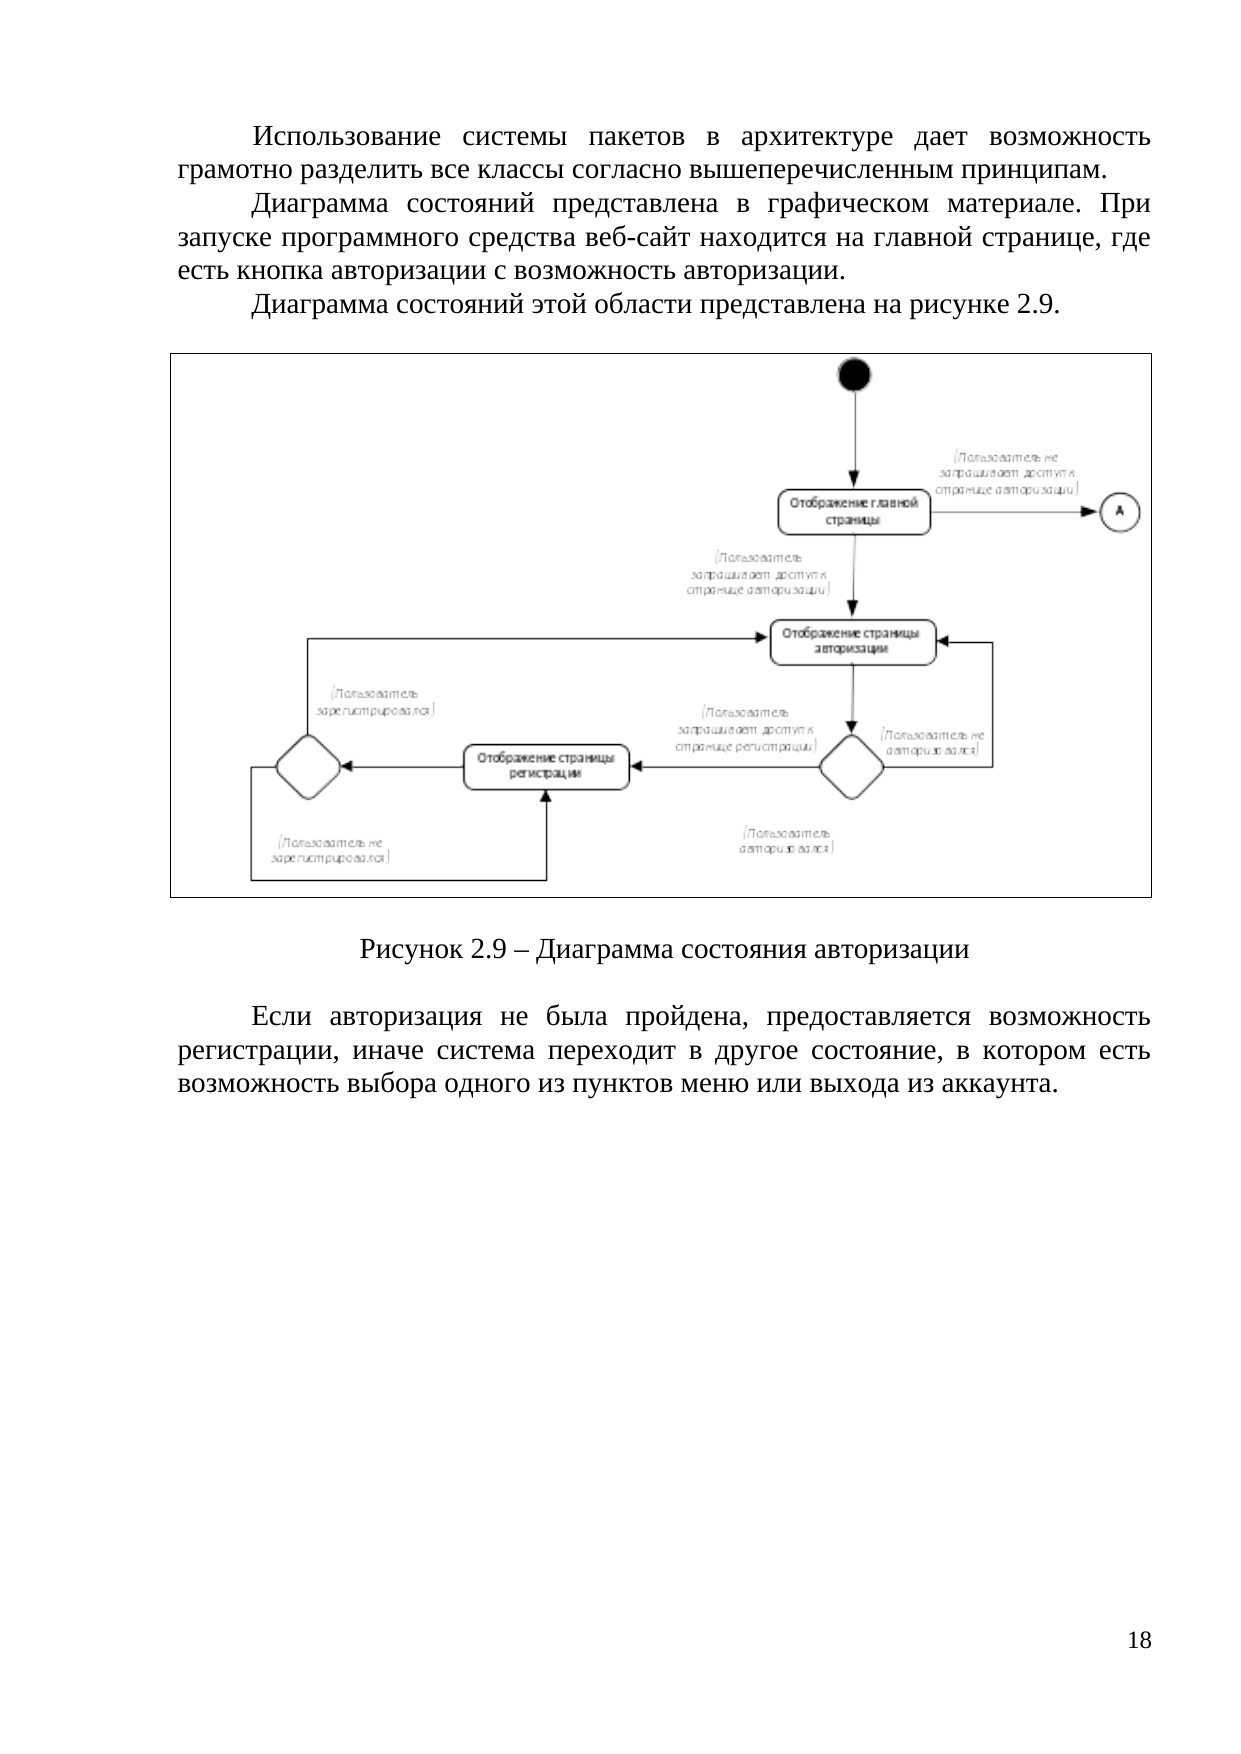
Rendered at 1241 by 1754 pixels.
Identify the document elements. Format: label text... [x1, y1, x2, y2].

text Рисунок 2.9 – Диаграмма состояния авторизации [177, 931, 1152, 965]
text Диаграмма состояний этой области представлена на рисунке 2.9. [177, 286, 1152, 319]
text Диаграмма состояний представлена в графическом материале. При запуске программного средства веб-сайт находится на главной странице, где есть кнопка авторизации с возможность авторизации. [177, 185, 1152, 286]
table_header [171, 354, 1151, 897]
text Использование системы пакетов в архитектуре дает возможность грамотно разделить все классы согласно вышеперечисленным принципам. [177, 118, 1152, 185]
text Если авторизация не была пройдена, предоставляется возможность регистрации, иначе система переходит в другое состояние, в котором есть возможность выбора одного из пунктов меню или выхода из аккаунта. [177, 998, 1152, 1099]
